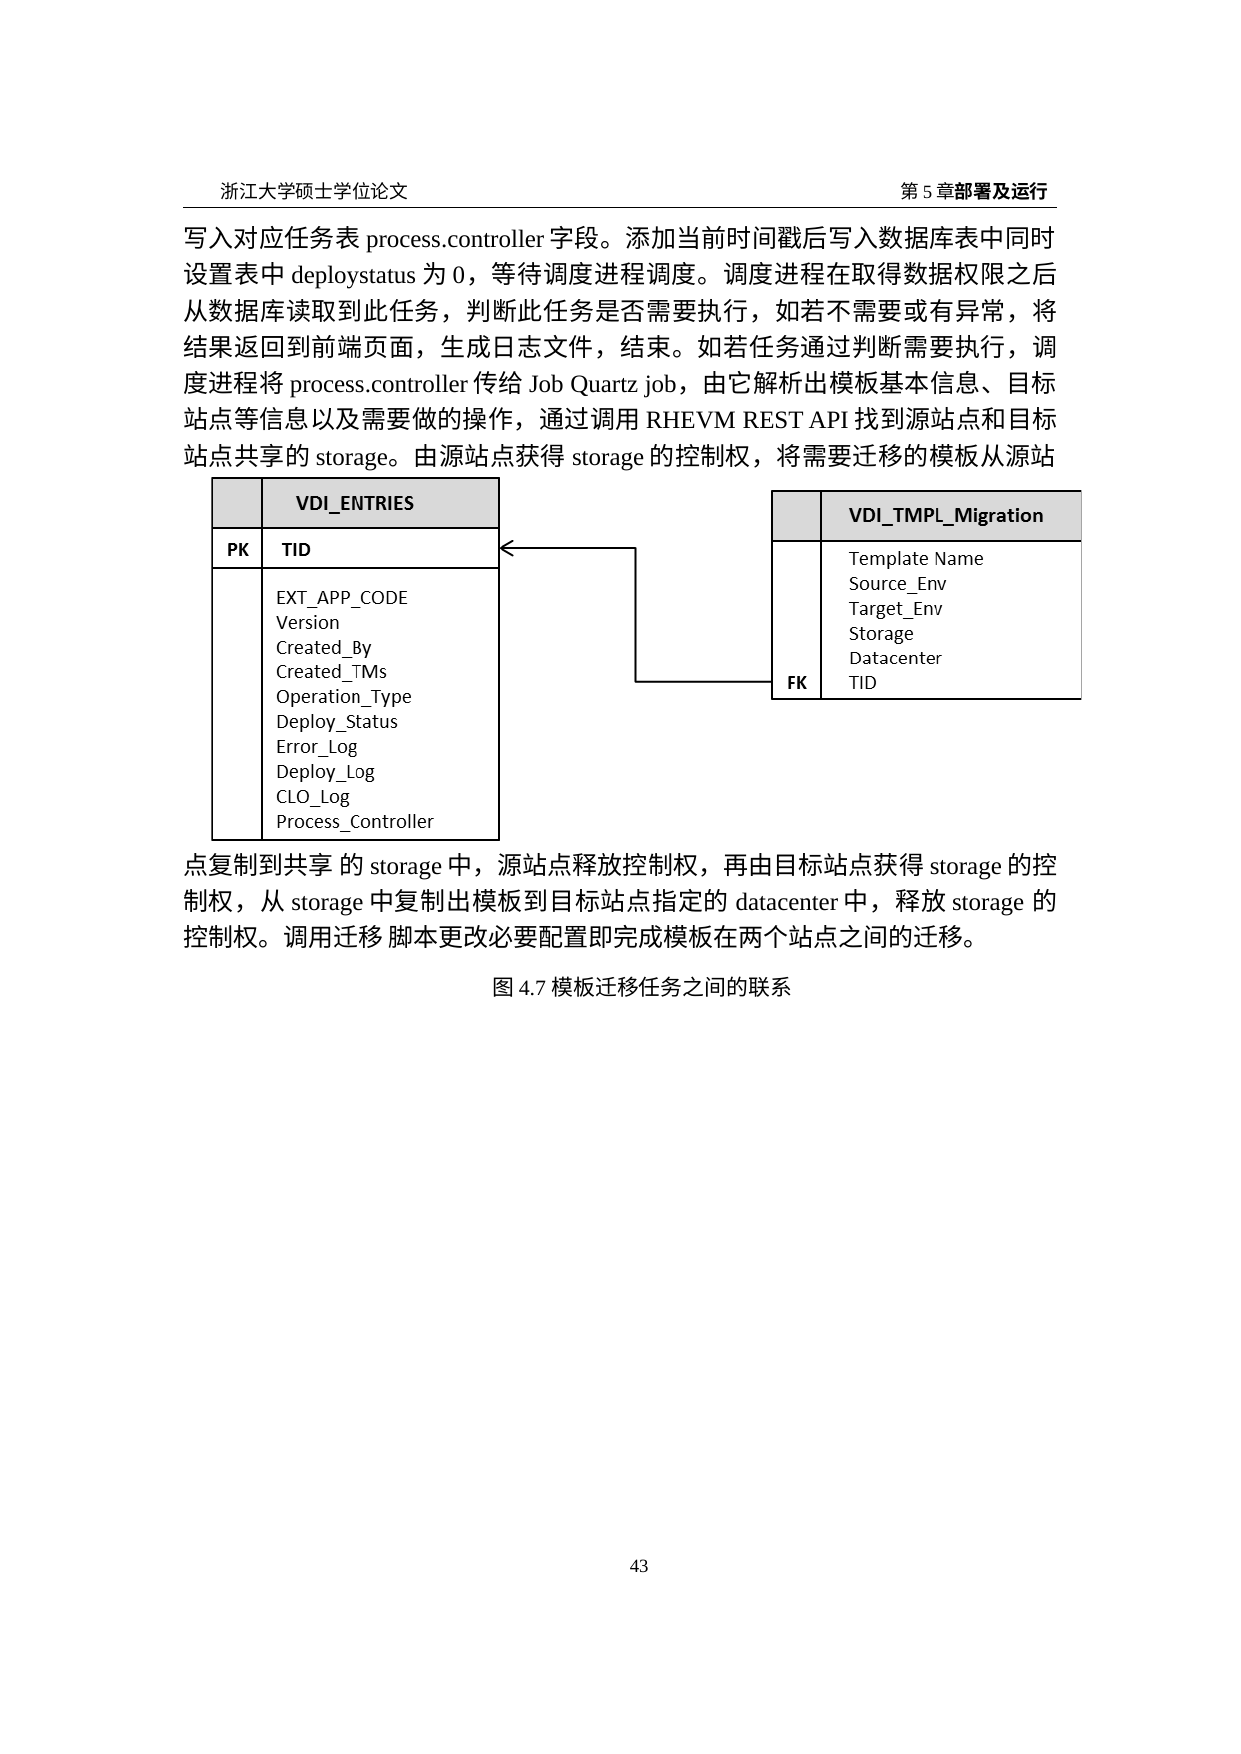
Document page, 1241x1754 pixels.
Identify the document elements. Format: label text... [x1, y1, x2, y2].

picture [211, 477, 1082, 846]
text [183, 218, 1057, 954]
text 图4.7 模板迁移任务之间的联系 [183, 970, 1057, 1002]
